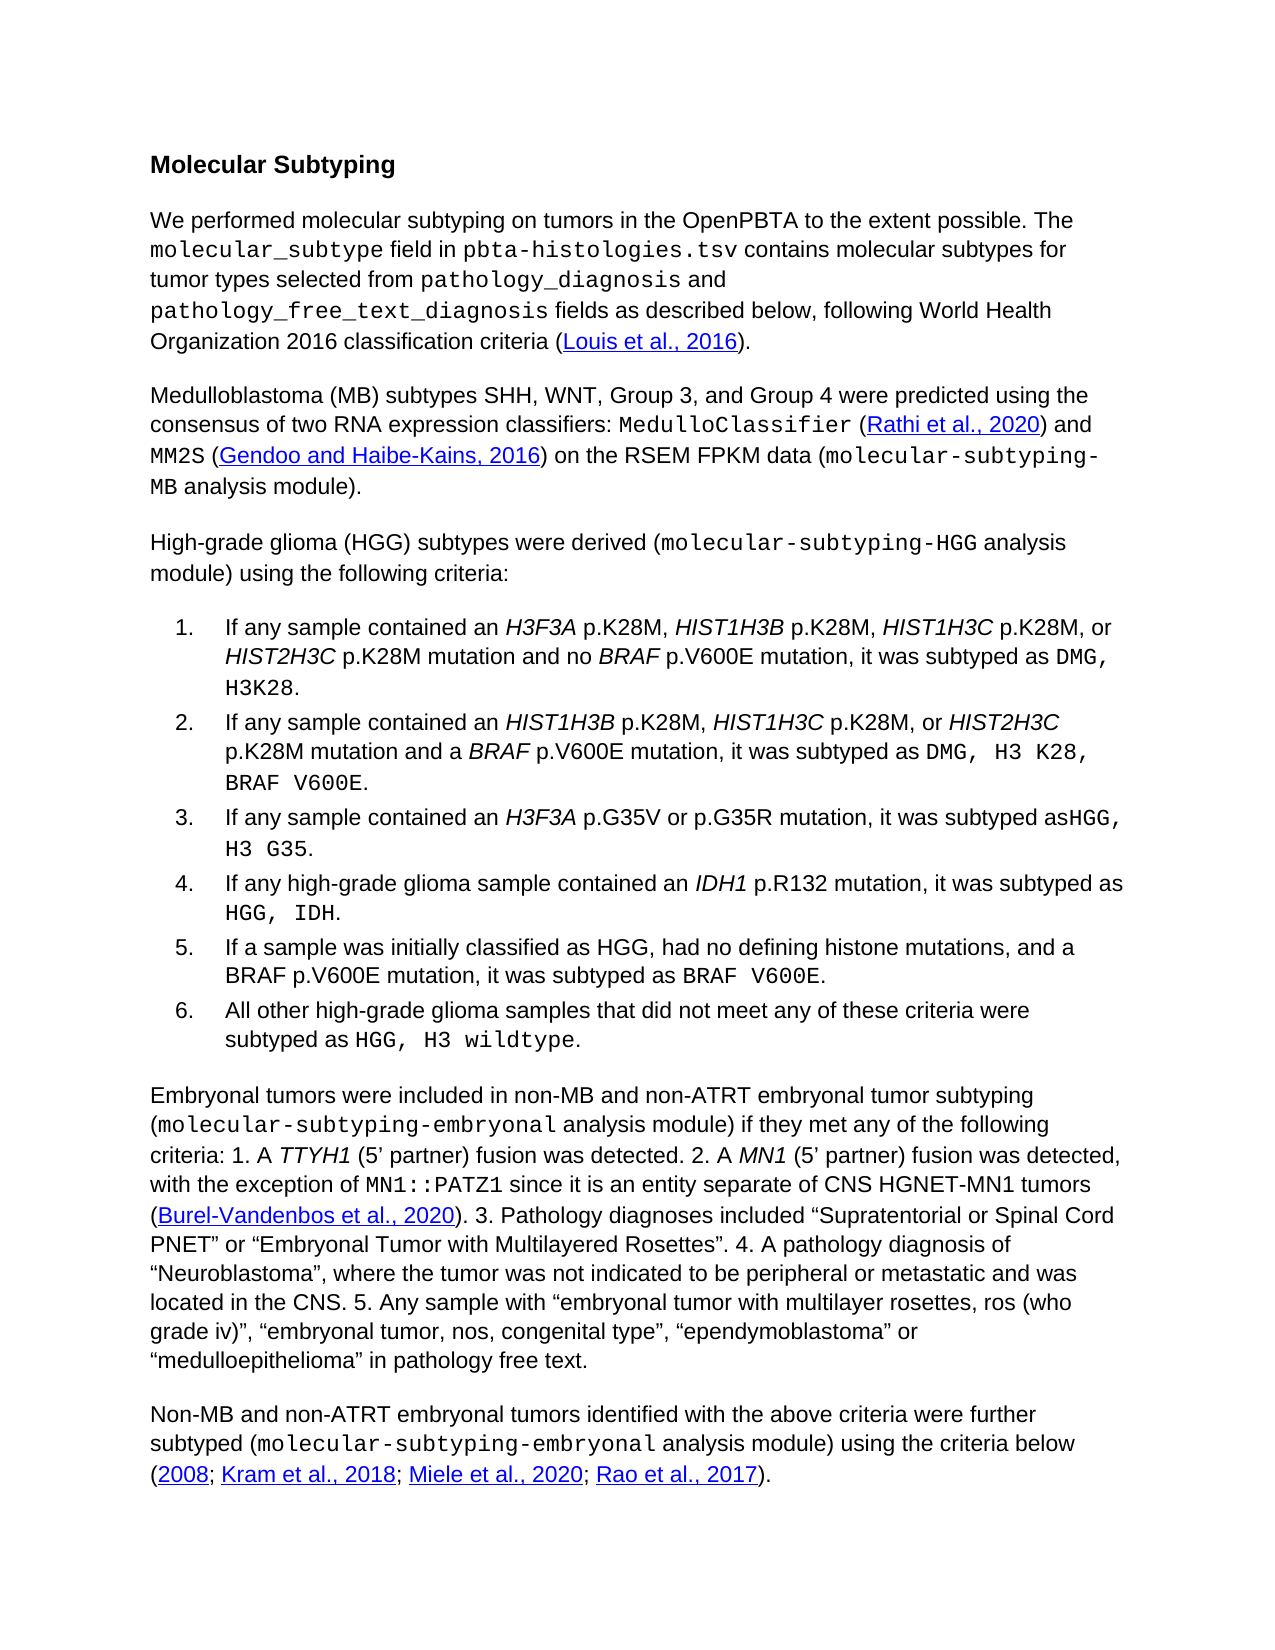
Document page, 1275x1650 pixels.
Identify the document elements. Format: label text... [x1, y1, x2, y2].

text Embryonal tumors were included in non-MB and non-ATRT embryonal tumor subtyping (molecular-subtyping-embryonal analysis module) if they met any of the following criteria: 1. A TTYH1 (5’ partner) fusion was detected. 2. A MN1 (5’ partner) fusion was detected, with the exception of MN1::PATZ1 since it is an entity separate of CNS HGNET-MN1 tumors (Burel‐Vandenbos et al., 2020). 3. Pathology diagnoses included “Supratentorial or Spinal Cord PNET” or “Embryonal Tumor with Multilayered Rosettes”. 4. A pathology diagnosis of “Neuroblastoma”, where the tumor was not indicated to be peripheral or metastatic and was located in the CNS. 5. Any sample with “embryonal tumor with multilayer rosettes, ros (who grade iv)”, “embryonal tumor, nos, congenital type”, “ependymoblastoma” or “medulloepithelioma” in pathology free text. [150, 1082, 1125, 1373]
list If any sample contained an H3F3A p.G35V or p.G35R mutation, it was subtyped asHGG, H3 G35. [175, 804, 1125, 863]
list If any sample contained an H3F3A p.K28M, HIST1H3B p.K28M, HIST1H3C p.K28M, or HIST2H3C p.K28M mutation and no BRAF p.V600E mutation, it was subtyped as DMG, H3K28. [175, 614, 1125, 702]
text Non-MB and non-ATRT embryonal tumors identified with the above criteria were further subtyped (molecular-subtyping-embryonal analysis module) using the criteria below (2008; Kram et al., 2018; Miele et al., 2020; Rao et al., 2017). [150, 1401, 1125, 1487]
text Medulloblastoma (MB) subtypes SHH, WNT, Group 3, and Group 4 were predicted using the consensus of two RNA expression classifiers: MedulloClassifier (Rathi et al., 2020) and MM2S (Gendoo and Haibe-Kains, 2016) on the RSEM FPKM data (molecular-subtyping-MB analysis module). [150, 382, 1125, 501]
list All other high-grade glioma samples that did not meet any of these criteria were subtyped as HGG, H3 wildtype. [175, 997, 1125, 1054]
text High-grade glioma (HGG) subtypes were derived (molecular-subtyping-HGG analysis module) using the following criteria: [150, 529, 1125, 587]
subtitle Molecular Subtyping [150, 150, 1125, 179]
list If a sample was initially classified as HGG, had no defining histone mutations, and a BRAF p.V600E mutation, it was subtyped as BRAF V600E. [175, 933, 1125, 991]
list If any sample contained an HIST1H3B p.K28M, HIST1H3C p.K28M, or HIST2H3C p.K28M mutation and a BRAF p.V600E mutation, it was subtyped as DMG, H3 K28, BRAF V600E. [175, 709, 1125, 797]
list If any high-grade glioma sample contained an IDH1 p.R132 mutation, it was subtyped as HGG, IDH. [175, 869, 1125, 927]
text We performed molecular subtyping on tumors in the OpenPBTA to the extent possible. The molecular_subtype field in pbta-histologies.tsv contains molecular subtypes for tumor types selected from pathology_diagnosis and pathology_free_text_diagnosis fields as described below, following World Health Organization 2016 classification criteria (Louis et al., 2016). [150, 207, 1125, 355]
